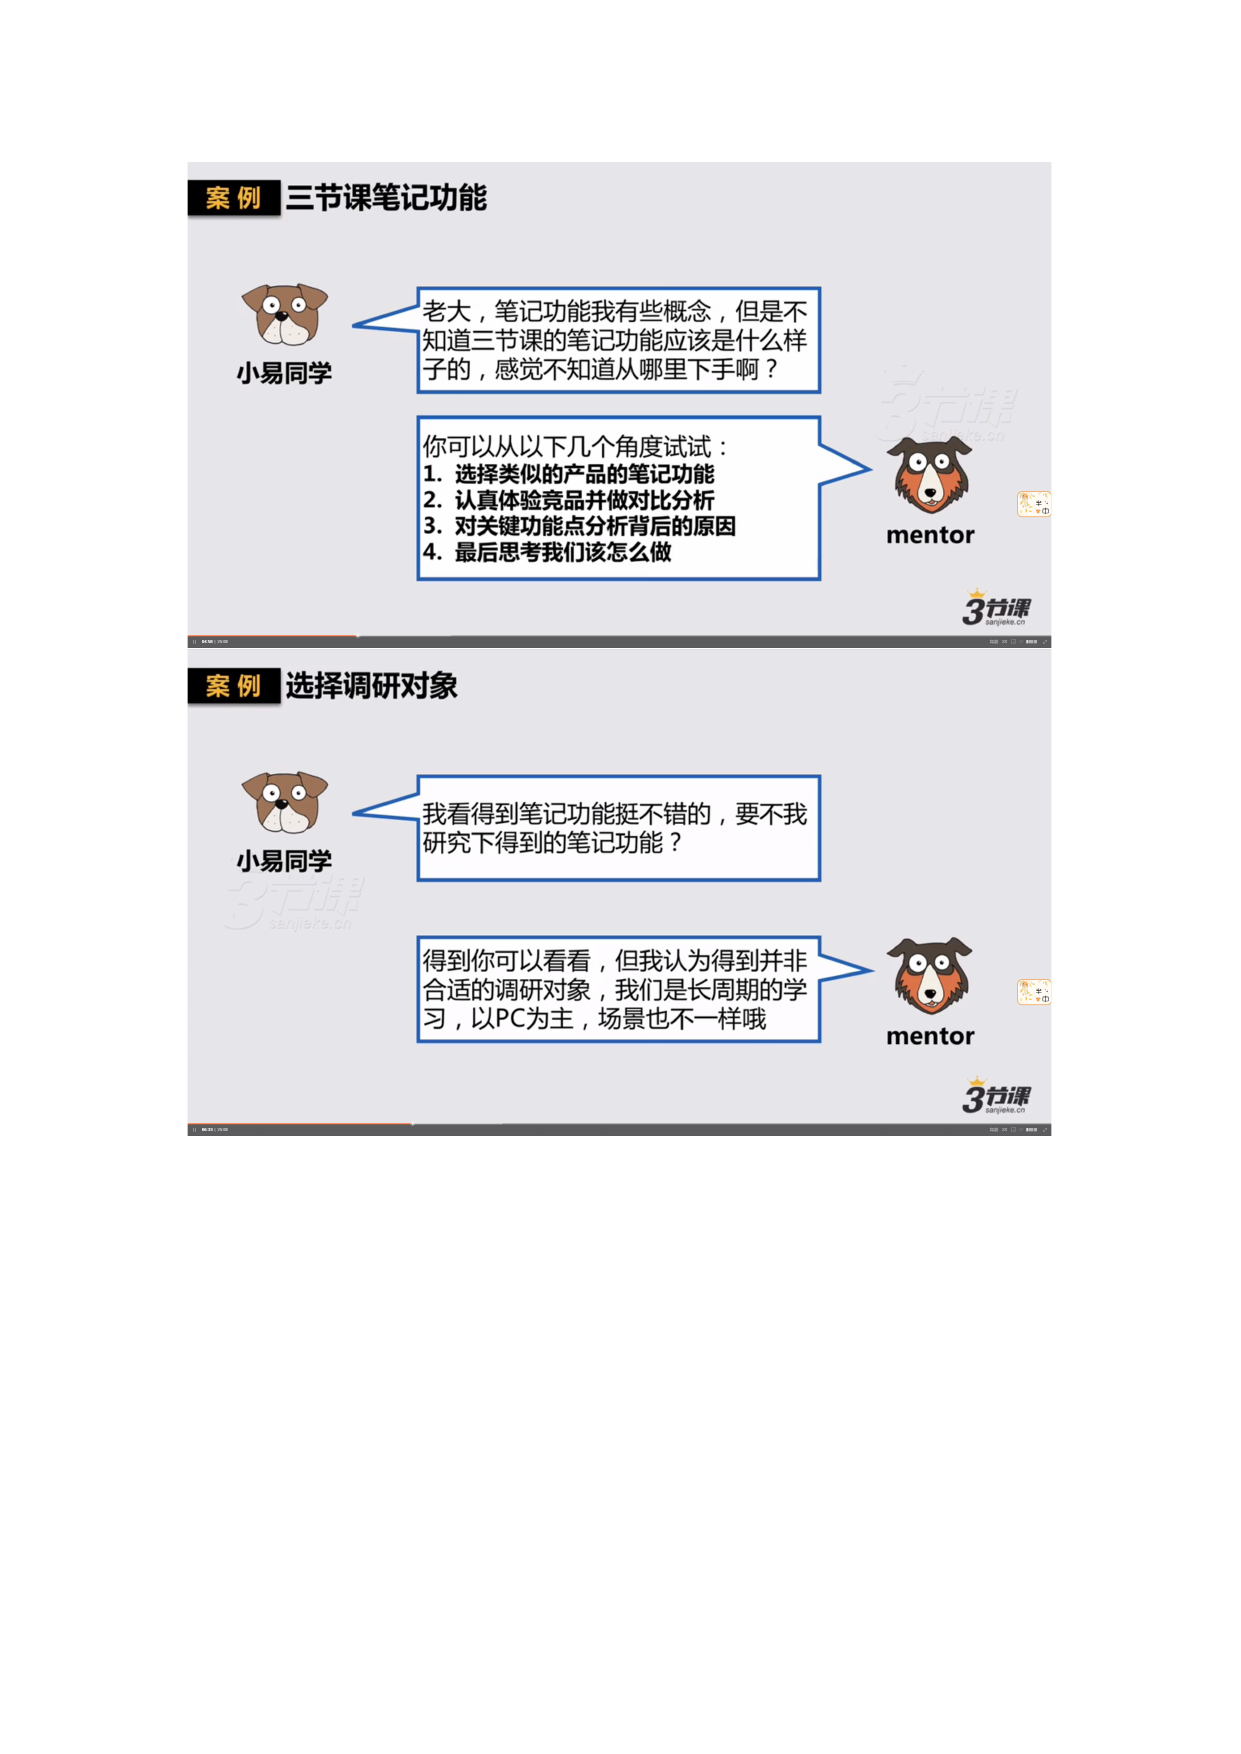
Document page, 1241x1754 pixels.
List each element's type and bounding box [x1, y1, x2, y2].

picture [187, 649, 1052, 1136]
picture [187, 162, 1052, 648]
